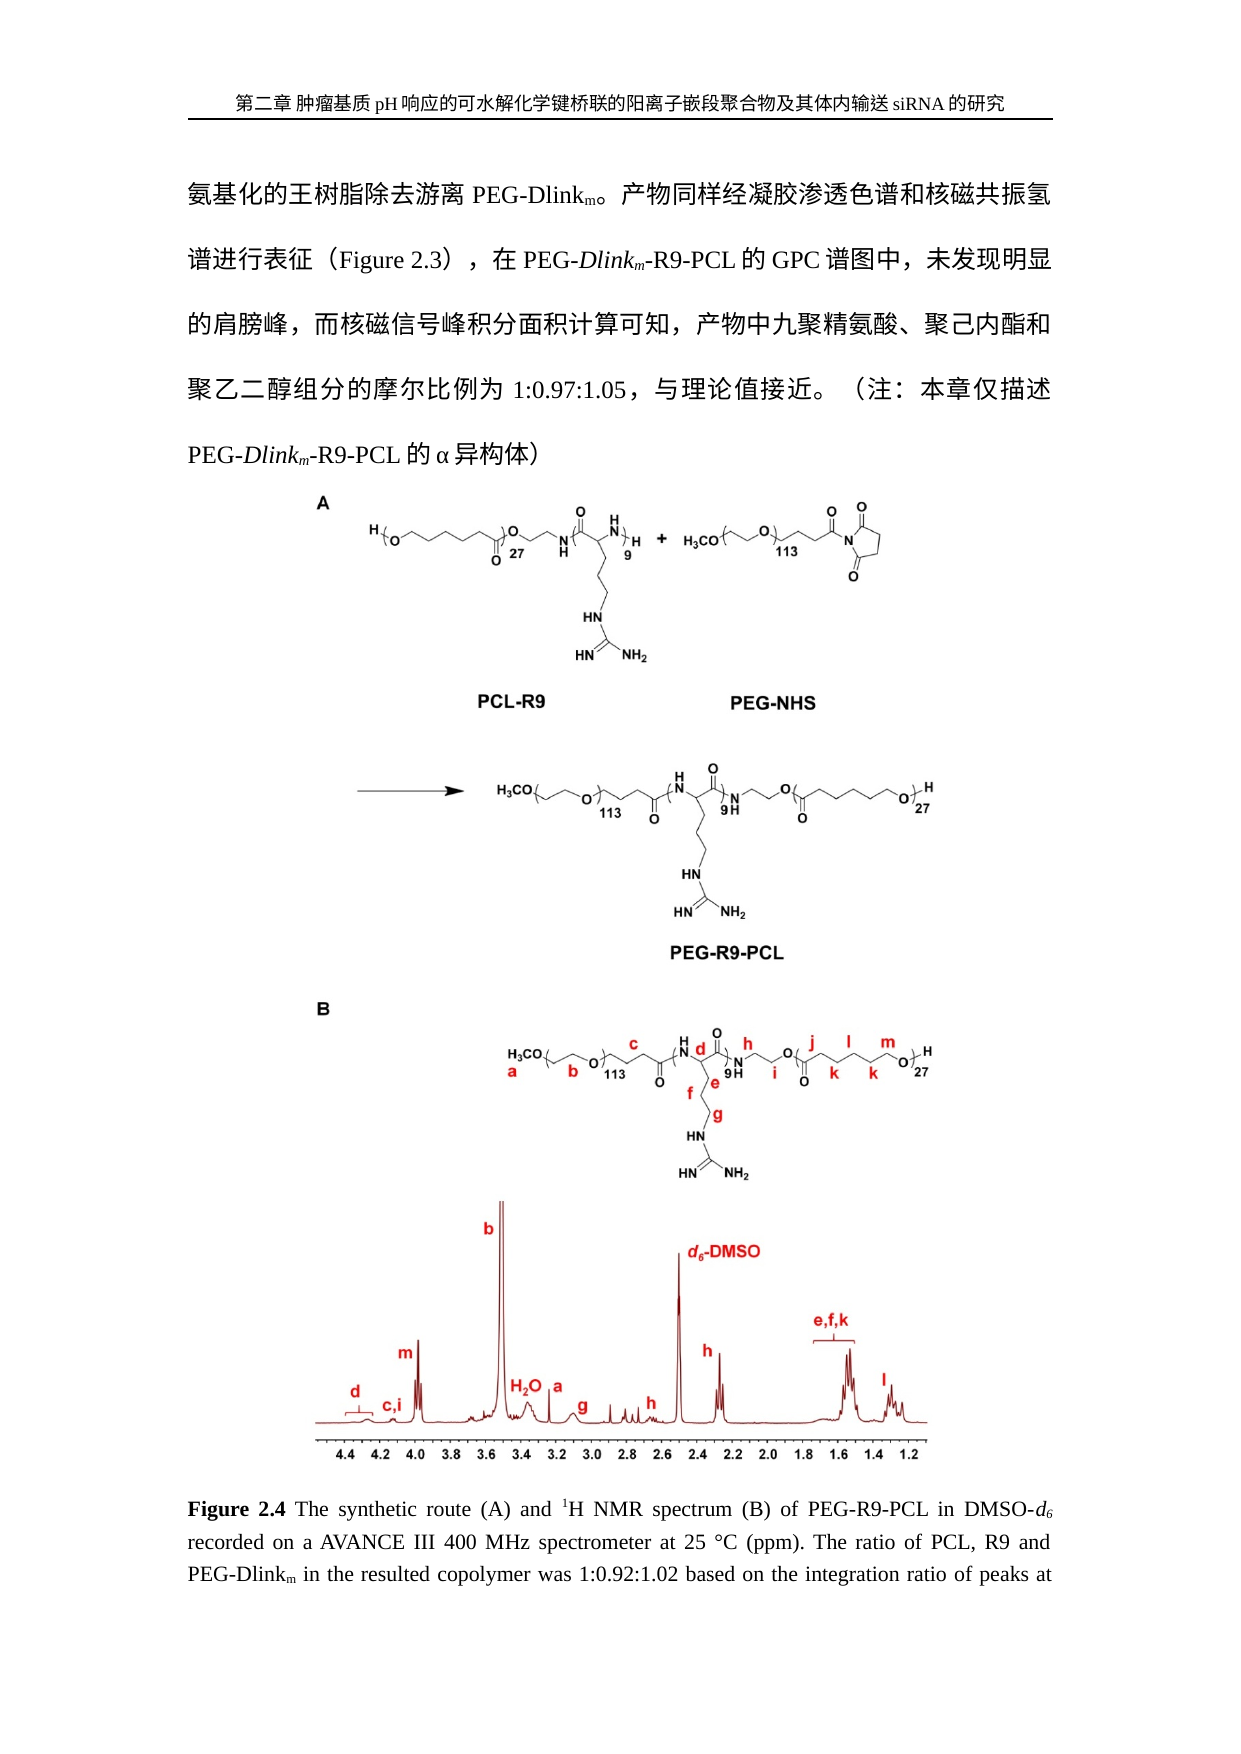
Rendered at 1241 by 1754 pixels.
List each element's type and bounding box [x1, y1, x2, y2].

text [187, 160, 1053, 485]
text [187, 1493, 1053, 1590]
picture [305, 485, 935, 1470]
